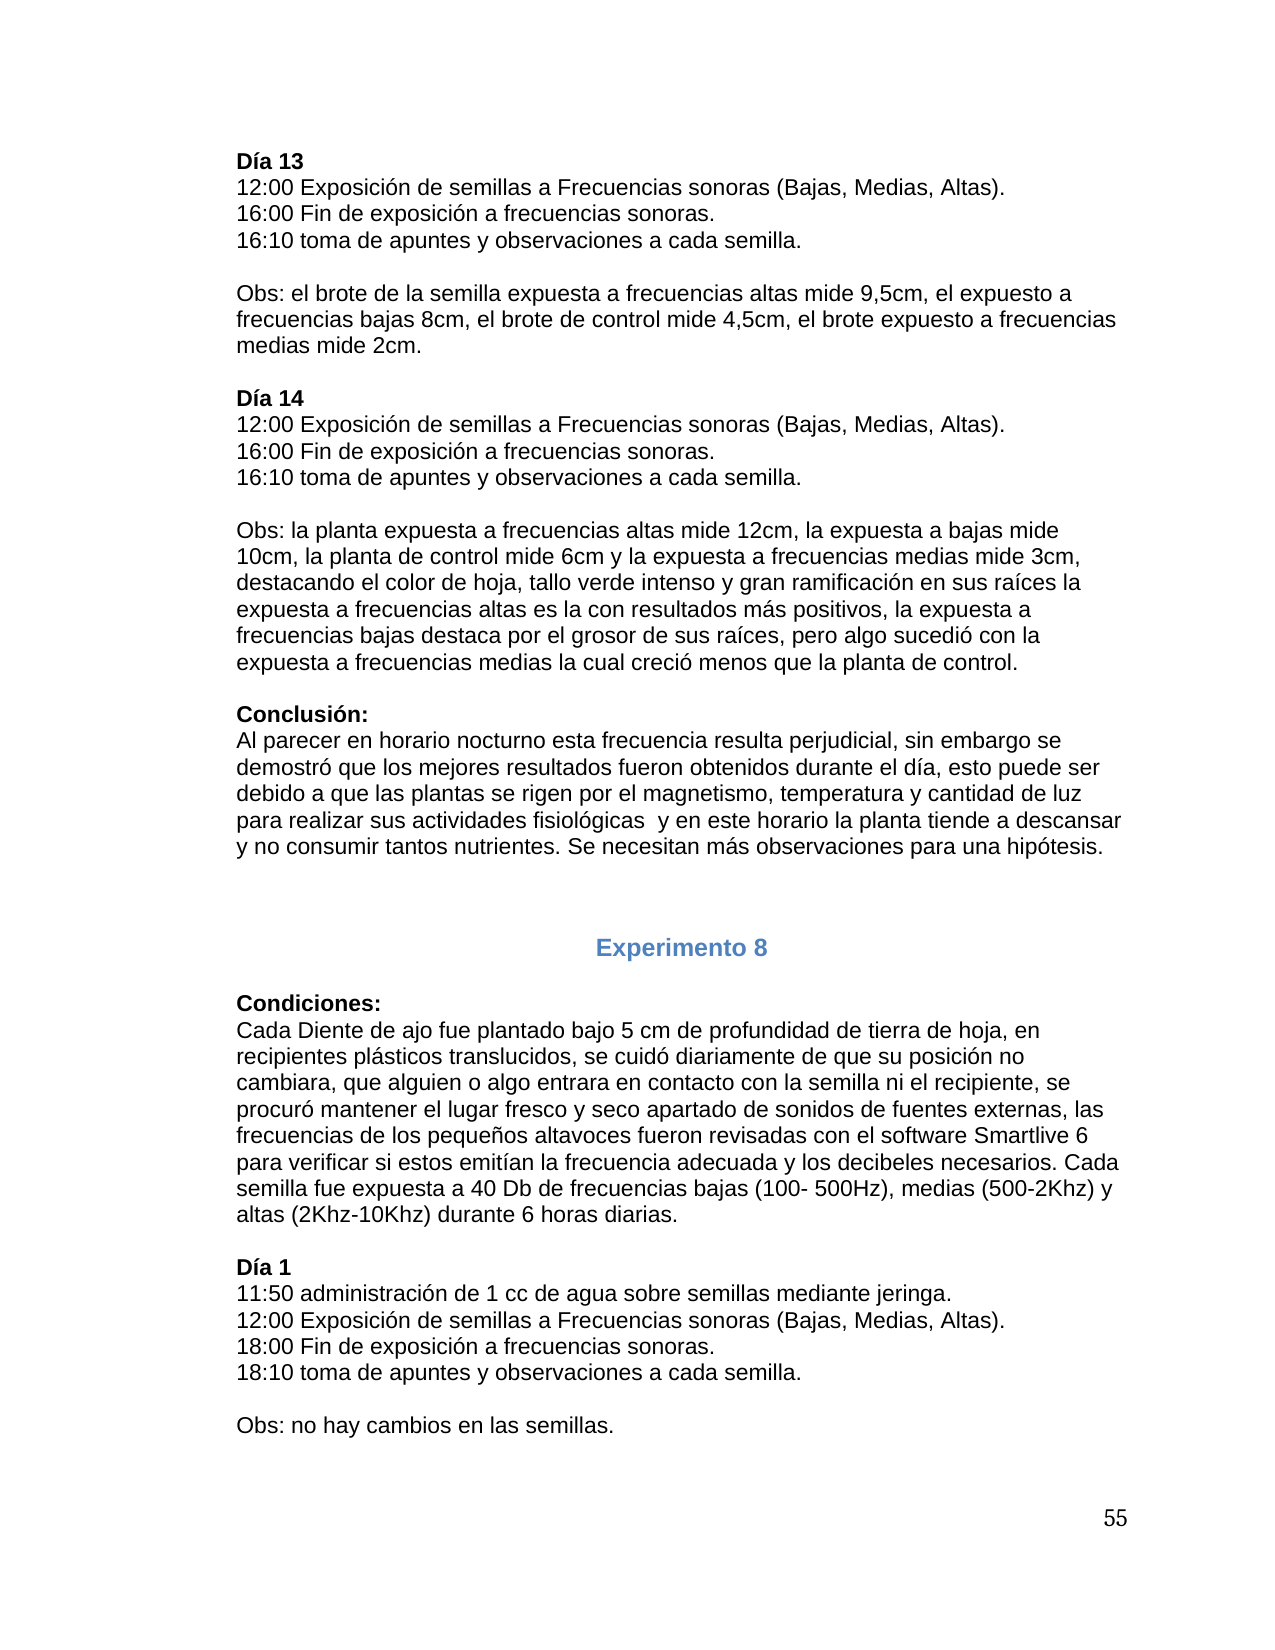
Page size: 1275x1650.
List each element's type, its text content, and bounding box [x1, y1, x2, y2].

text 16:10 toma de apuntes y observaciones a cada semilla. [236, 227, 1127, 253]
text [236, 1307, 1127, 1333]
text 12:00 Exposición de semillas a Frecuencias sonoras (Bajas, Medias, Altas). [236, 174, 1127, 200]
text Día 13 [236, 148, 1127, 174]
text Condiciones: [236, 990, 1127, 1017]
text 16:10 toma de apuntes y observaciones a cada semilla. [236, 464, 1127, 490]
text Conclusión: [236, 701, 1127, 727]
text 16:00 Fin de exposición a frecuencias sonoras. [236, 438, 1127, 464]
text Día 1 [236, 1254, 1127, 1280]
text 18:10 toma de apuntes y observaciones a cada semilla. [236, 1359, 1127, 1386]
text Obs: el brote de la semilla expuesta a frecuencias altas mide 9,5cm, el expuesto a frecuencias bajas 8cm, el brote de control mide 4,5cm, el brote expuesto a frecuencias medias mide 2cm. [236, 279, 1127, 358]
text 11:50 administración de 1 cc de agua sobre semillas mediante jeringa. [236, 1280, 1127, 1307]
text Obs: no hay cambios en las semillas. [236, 1412, 1127, 1438]
text Al parecer en horario nocturno esta frecuencia resulta perjudicial, sin embargo se demostró que los mejores resultados fueron obtenidos durante el día, esto puede ser debido a que las plantas se rigen por el magnetismo, temperatura y cantidad de luz para realizar sus actividades fisiológicas y en este horario la planta tiende a descansar y no consumir tantos nutrientes. Se necesitan más observaciones para una hipótesis. [236, 727, 1127, 859]
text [236, 1333, 1127, 1359]
text 16:00 Fin de exposición a frecuencias sonoras. [236, 200, 1127, 227]
text Obs: la planta expuesta a frecuencias altas mide 12cm, la expuesta a bajas mide 10cm, la planta de control mide 6cm y la expuesta a frecuencias medias mide 3cm, destacando el color de hoja, tallo verde intenso y gran ramificación en sus raíces la expuesta a frecuencias altas es la con resultados más positivos, la expuesta a frecuencias bajas destaca por el grosor de sus raíces, pero algo sucedió con la expuesta a frecuencias medias la cual creció menos que la planta de control. [236, 517, 1127, 675]
text Cada Diente de ajo fue plantado bajo 5 cm de profundidad de tierra de hoja, en recipientes plásticos translucidos, se cuidó diariamente de que su posición no cambiara, que alguien o algo entrara en contacto con la semilla ni el recipiente, se procuró mantener el lugar fresco y seco apartado de sonidos de fuentes externas, las frecuencias de los pequeños altavoces fueron revisadas con el software Smartlive 6 para verificar si estos emitían la frecuencia adecuada y los decibeles necesarios. Cada semilla fue expuesta a 40 Db de frecuencias bajas (100- 500Hz), medias (500-2Khz) y altas (2Khz-10Khz) durante 6 horas diarias. [236, 1017, 1127, 1227]
subtitle Experimento 8 [236, 933, 1127, 962]
text 12:00 Exposición de semillas a Frecuencias sonoras (Bajas, Medias, Altas). [236, 411, 1127, 438]
text Día 14 [236, 385, 1127, 411]
